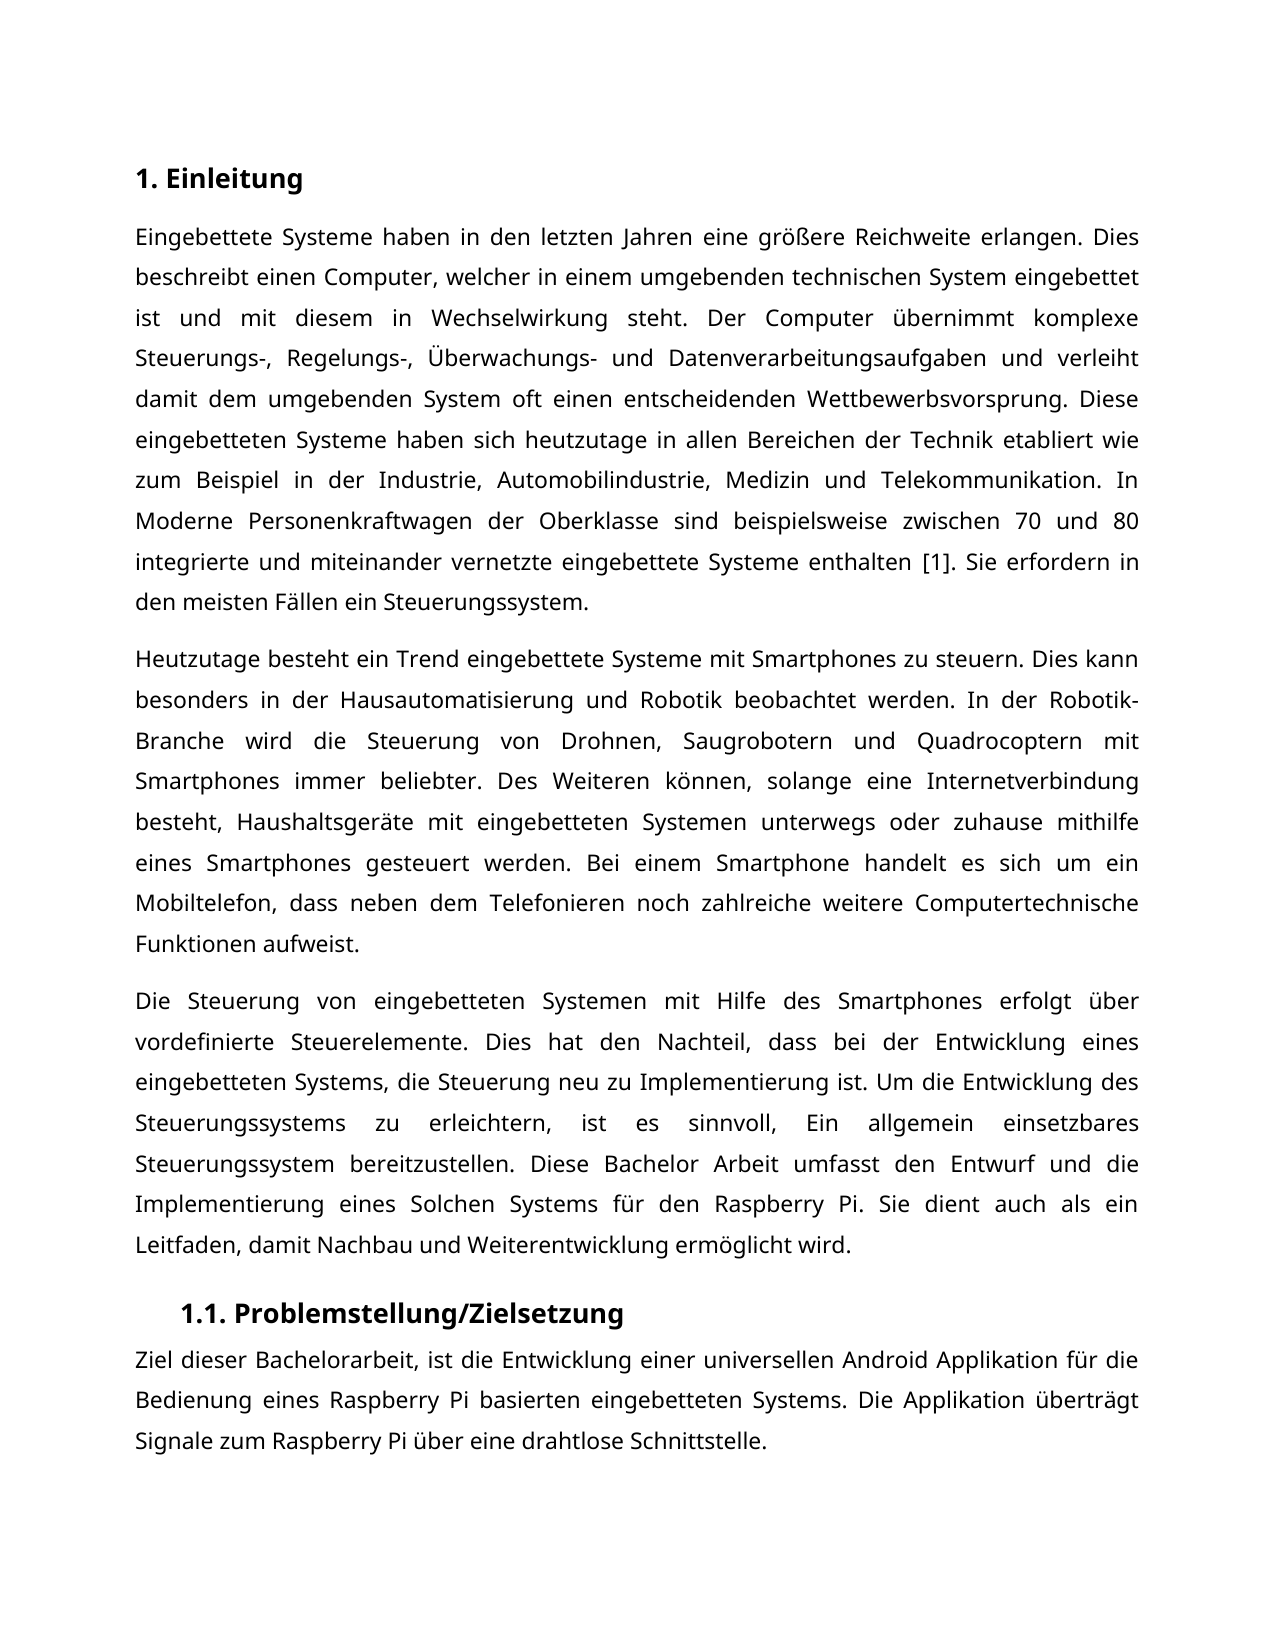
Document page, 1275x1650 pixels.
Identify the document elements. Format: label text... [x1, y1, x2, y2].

subtitle Problemstellung/Zielsetzung [180, 1294, 1140, 1331]
text Ziel dieser Bachelorarbeit, ist die Entwicklung einer universellen Android Applikation für die Bedienung eines Raspberry Pi basierten eingebetteten Systems. Die Applikation überträgt Signale zum Raspberry Pi über eine drahtlose Schnittstelle. [135, 1344, 1140, 1456]
text Die Steuerung von eingebetteten Systemen mit Hilfe des Smartphones erfolgt über vordefinierte Steuerelemente. Dies hat den Nachteil, dass bei der Entwicklung eines eingebetteten Systems, die Steuerung neu zu Implementierung ist. Um die Entwicklung des Steuerungssystems zu erleichtern, ist es sinnvoll, Ein allgemein einsetzbares Steuerungssystem bereitzustellen. Diese Bachelor Arbeit umfasst den Entwurf und die Implementierung eines Solchen Systems für den Raspberry Pi. Sie dient auch als ein Leitfaden, damit Nachbau und Weiterentwicklung ermöglicht wird. [135, 985, 1140, 1260]
text Heutzutage besteht ein Trend eingebettete Systeme mit Smartphones zu steuern. Dies kann besonders in der Hausautomatisierung und Robotik beobachtet werden. In der Robotik-Branche wird die Steuerung von Drohnen, Saugrobotern und Quadrocoptern mit Smartphones immer beliebter. Des Weiteren können, solange eine Internetverbindung besteht, Haushaltsgeräte mit eingebetteten Systemen unterwegs oder zuhause mithilfe eines Smartphones gesteuert werden. Bei einem Smartphone handelt es sich um ein Mobiltelefon, dass neben dem Telefonieren noch zahlreiche weitere Computertechnische Funktionen aufweist. [135, 643, 1140, 959]
subtitle Einleitung [135, 160, 1140, 197]
text Eingebettete Systeme haben in den letzten Jahren eine größere Reichweite erlangen. Dies beschreibt einen Computer, welcher in einem umgebenden technischen System eingebettet ist und mit diesem in Wechselwirkung steht. Der Computer übernimmt komplexe Steuerungs-, Regelungs-, Überwachungs- und Datenverarbeitungsaufgaben und verleiht damit dem umgebenden System oft einen entscheidenden Wettbewerbsvorsprung. Diese eingebetteten Systeme haben sich heutzutage in allen Bereichen der Technik etabliert wie zum Beispiel in der Industrie, Automobilindustrie, Medizin und Telekommunikation. In Moderne Personenkraftwagen der Oberklasse sind beispielsweise zwischen 70 und 80 integrierte und miteinander vernetzte eingebettete Systeme enthalten. Sie erfordern in den meisten Fällen ein Steuerungssystem. [135, 220, 1140, 617]
